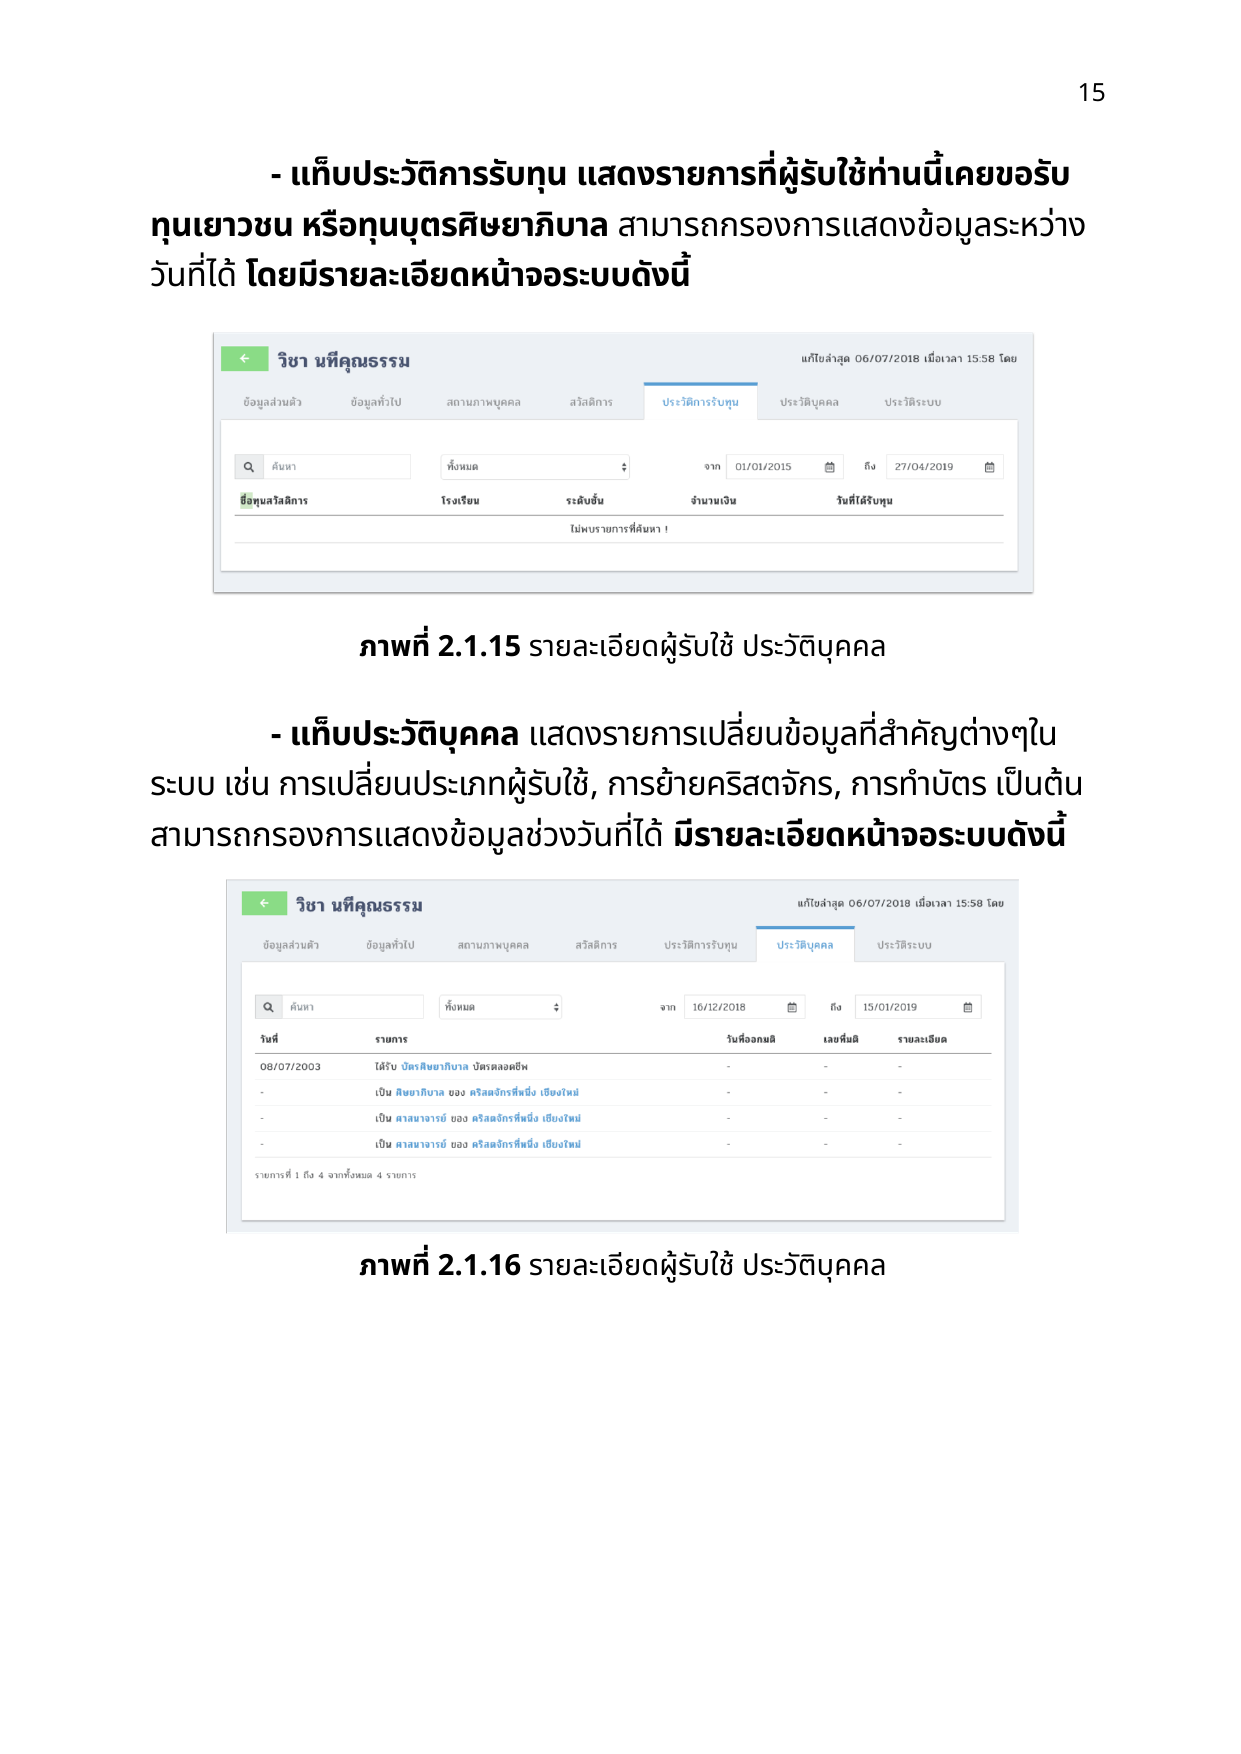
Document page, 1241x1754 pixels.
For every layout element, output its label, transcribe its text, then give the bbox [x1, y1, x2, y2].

text ภาพที่ 2.1.15 รายละเอียดผู้รับใช้ ประวัติบุคคล [150, 625, 1096, 670]
picture [194, 301, 1051, 626]
picture [194, 861, 1051, 1245]
text ภาพที่ 2.1.16 รายละเอียดผู้รับใช้ ประวัติบุคคล [150, 1244, 1096, 1289]
text - แท็บประวัติการรับทุน แสดงรายการที่ผู้รับใช้ท่านนี้เคยขอรับทุนเยาวชน หรือทุนบุตรศิษยาภิบาล สามารถกรองการแสดงข้อมูลระหว่างวันที่ได้ โดยมีรายละเอียดหน้าจอระบบดังนี้ [150, 150, 1096, 301]
text - แท็บประวัติบุคคล แสดงรายการเปลี่ยนข้อมูลที่สำคัญต่างๆในระบบ เช่น การเปลี่ยนประเภทผู้รับใช้, การย้ายคริสตจักร, การทำบัตร เป็นต้น สามารถกรองการแสดงข้อมูลช่วงวันที่ได้ มีรายละเอียดหน้าจอระบบดังนี้ [150, 709, 1096, 861]
